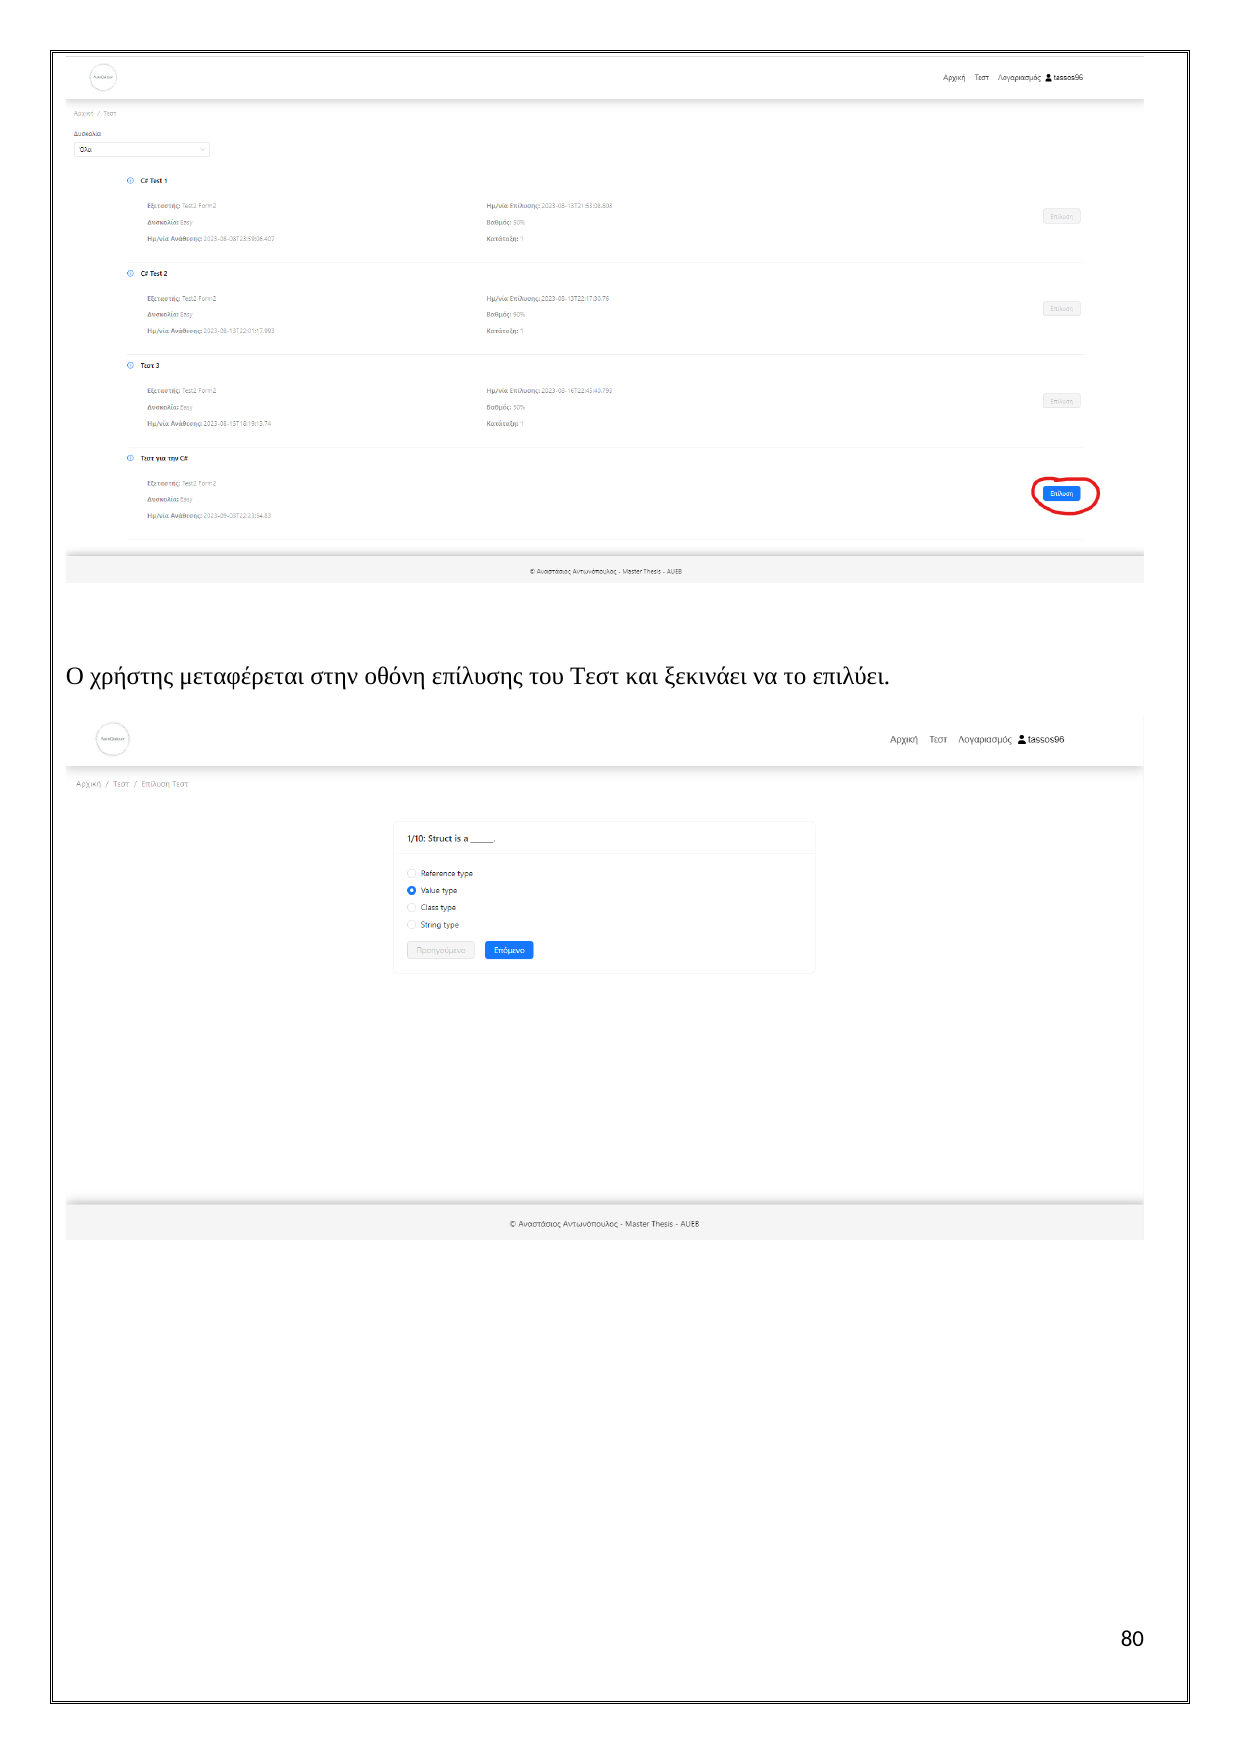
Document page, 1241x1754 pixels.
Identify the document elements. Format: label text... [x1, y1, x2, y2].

picture [65, 714, 1144, 1240]
picture [65, 56, 1144, 583]
text Ο χρήστης μεταφέρεται στην οθόνη επίλυσης του Τεστ και ξεκινάει να το επιλύει. [66, 661, 1144, 689]
